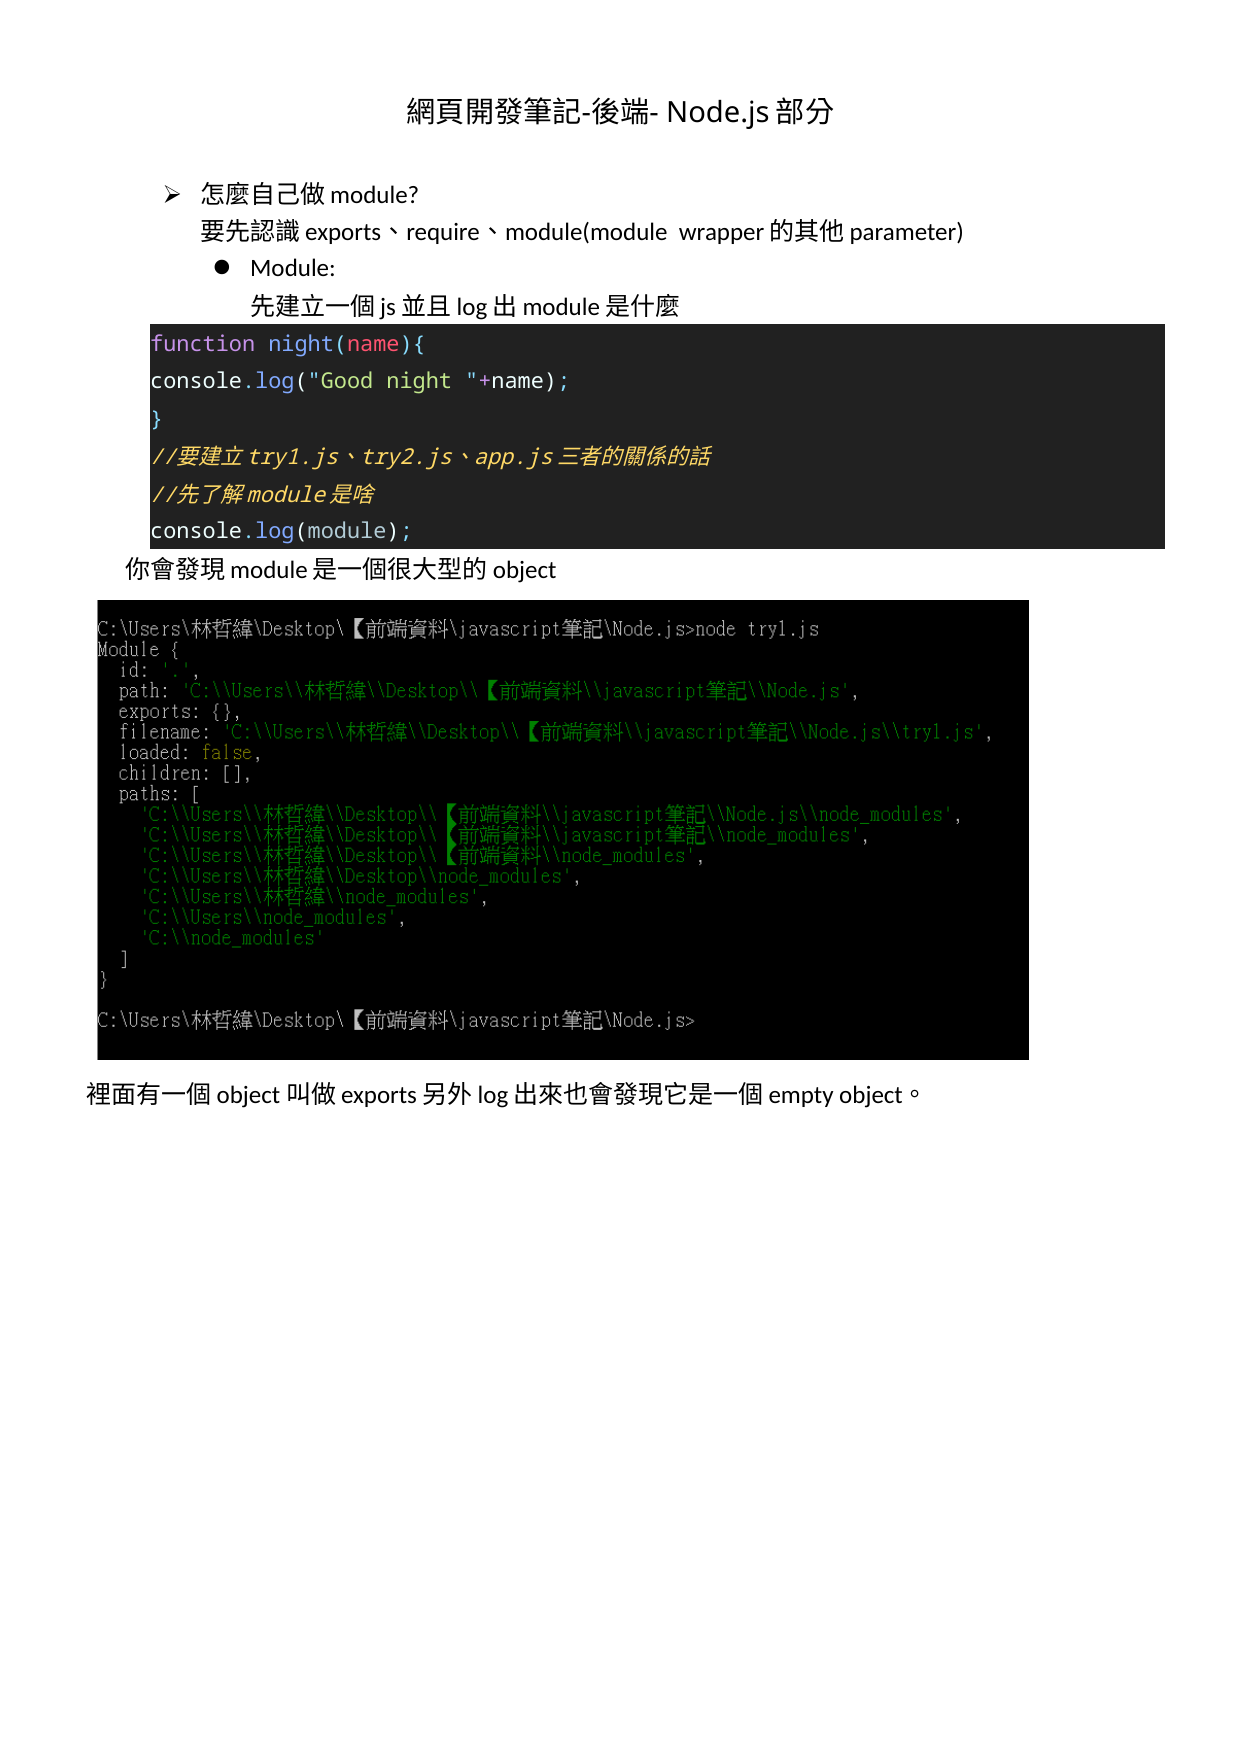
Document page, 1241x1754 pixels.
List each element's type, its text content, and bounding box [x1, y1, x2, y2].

text } [150, 399, 1165, 436]
text 你會發現module是一個很大型的object [75, 549, 1165, 586]
text //要建立try1.js、try2.js、app.js三者的關係的話 [150, 436, 1165, 474]
text console.log(module); [150, 511, 1165, 549]
picture [97, 600, 1029, 1060]
text 先建立一個js 並且log出module是什麼 [250, 286, 1165, 324]
text //先了解module是啥 [150, 474, 1165, 511]
text 裡面有一個object 叫做exports 另外log出來也會發現它是一個empty object。 [75, 1074, 1165, 1111]
text function night(name){ [150, 324, 1165, 361]
list 要先認識exports、require、module(module wrapper的其他parameter) [200, 211, 1165, 249]
text console.log("Good night "+name); [150, 361, 1165, 399]
list 怎麼自己做module? [162, 174, 1165, 211]
list Module: [212, 249, 1165, 286]
